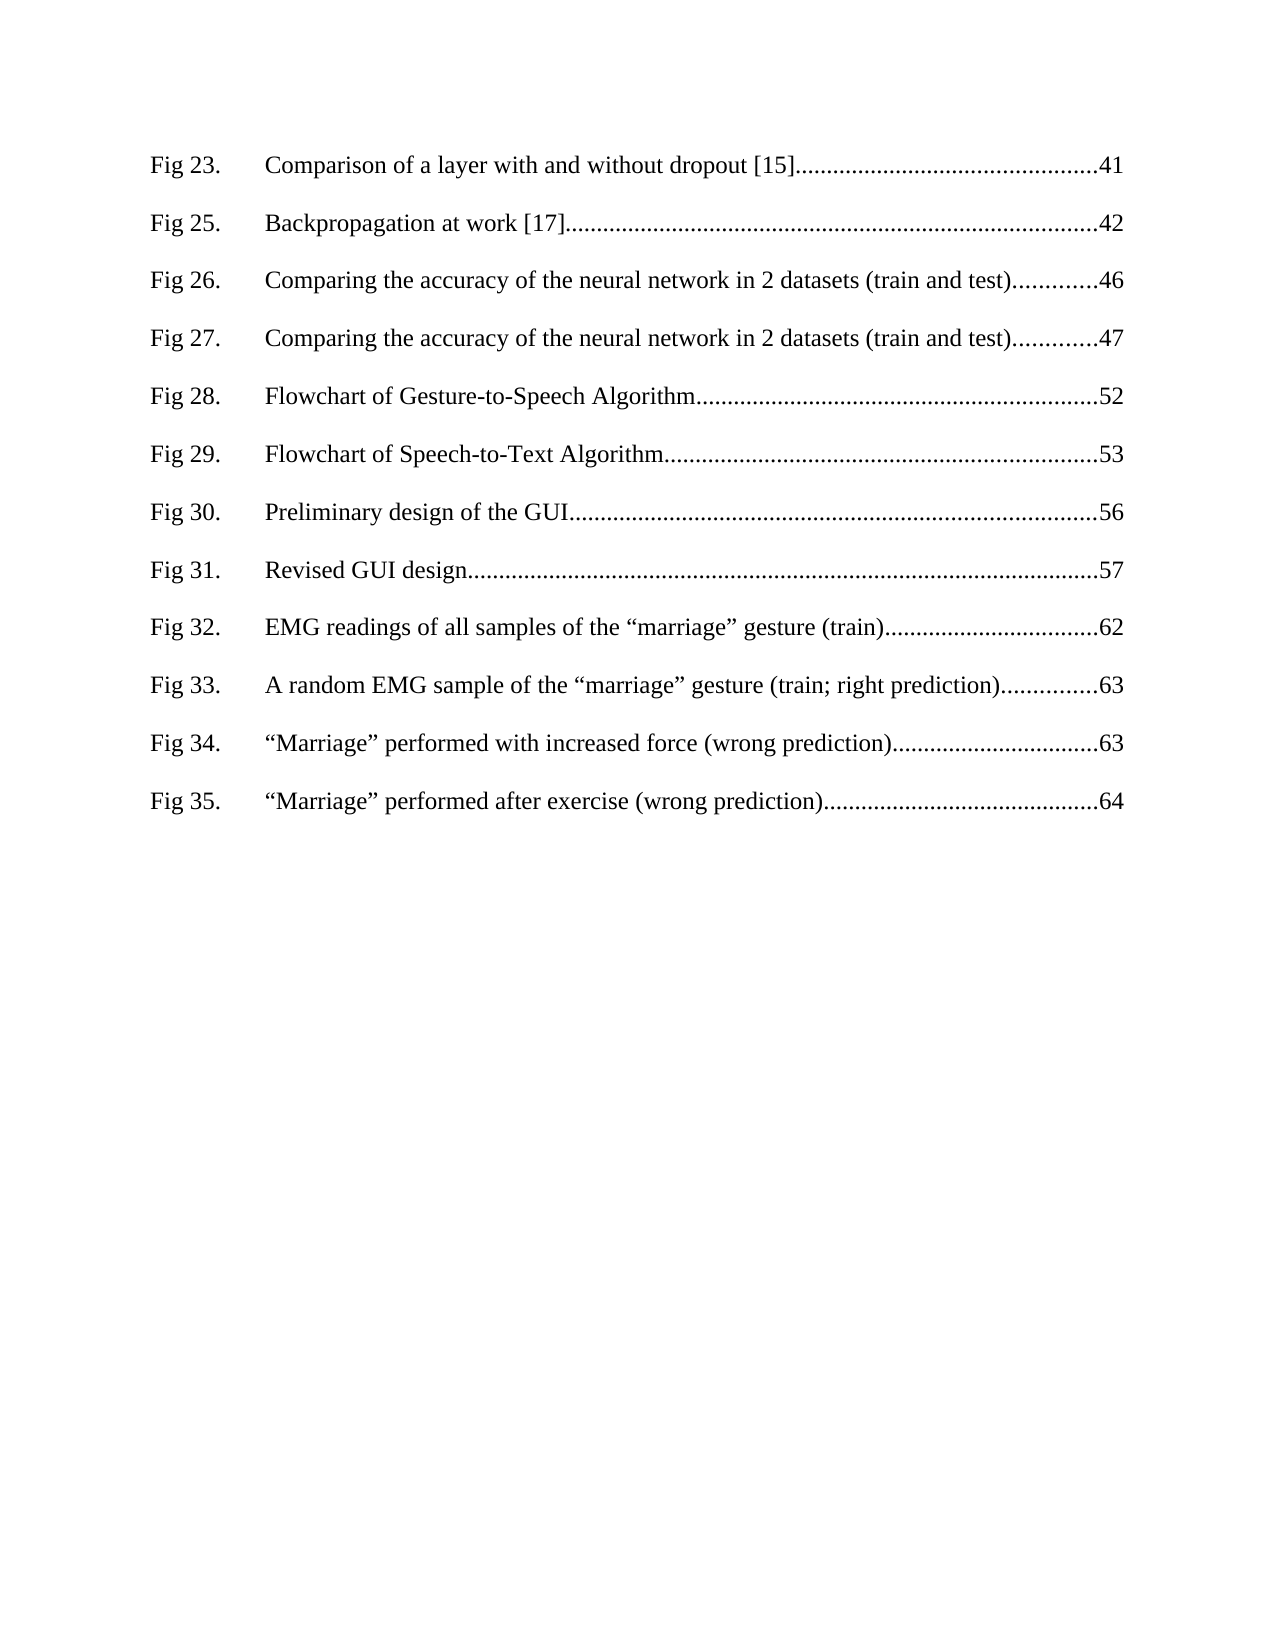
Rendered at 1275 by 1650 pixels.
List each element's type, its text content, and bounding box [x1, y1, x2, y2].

text Fig 26. Comparing the accuracy of the neural network in 2 datasets (train and test) 46 [150, 266, 1125, 294]
text Fig 25. Backpropagation at work [17] 42 [150, 208, 1125, 237]
text Fig 34. “Marriage” performed with increased force (wrong prediction) 63 [150, 728, 1125, 757]
text Fig 30. Preliminary design of the GUI 56 [150, 497, 1125, 526]
text Fig 27. Comparing the accuracy of the neural network in 2 datasets (train and test) 47 [150, 323, 1125, 352]
text Fig 35. “Marriage” performed after exercise (wrong prediction) 64 [150, 786, 1125, 815]
text Fig 28. Flowchart of Gesture-to-Speech Algorithm 52 [150, 381, 1125, 410]
text Fig 33. A random EMG sample of the “marriage” gesture (train; right prediction) 63 [150, 670, 1125, 699]
text Fig 23. Comparison of a layer with and without dropout [15] 41 [150, 150, 1125, 179]
text Fig 32. EMG readings of all samples of the “marriage” gesture (train) 62 [150, 612, 1125, 641]
text Fig 31. Revised GUI design 57 [150, 555, 1125, 583]
text Fig 29. Flowchart of Speech-to-Text Algorithm 53 [150, 439, 1125, 468]
